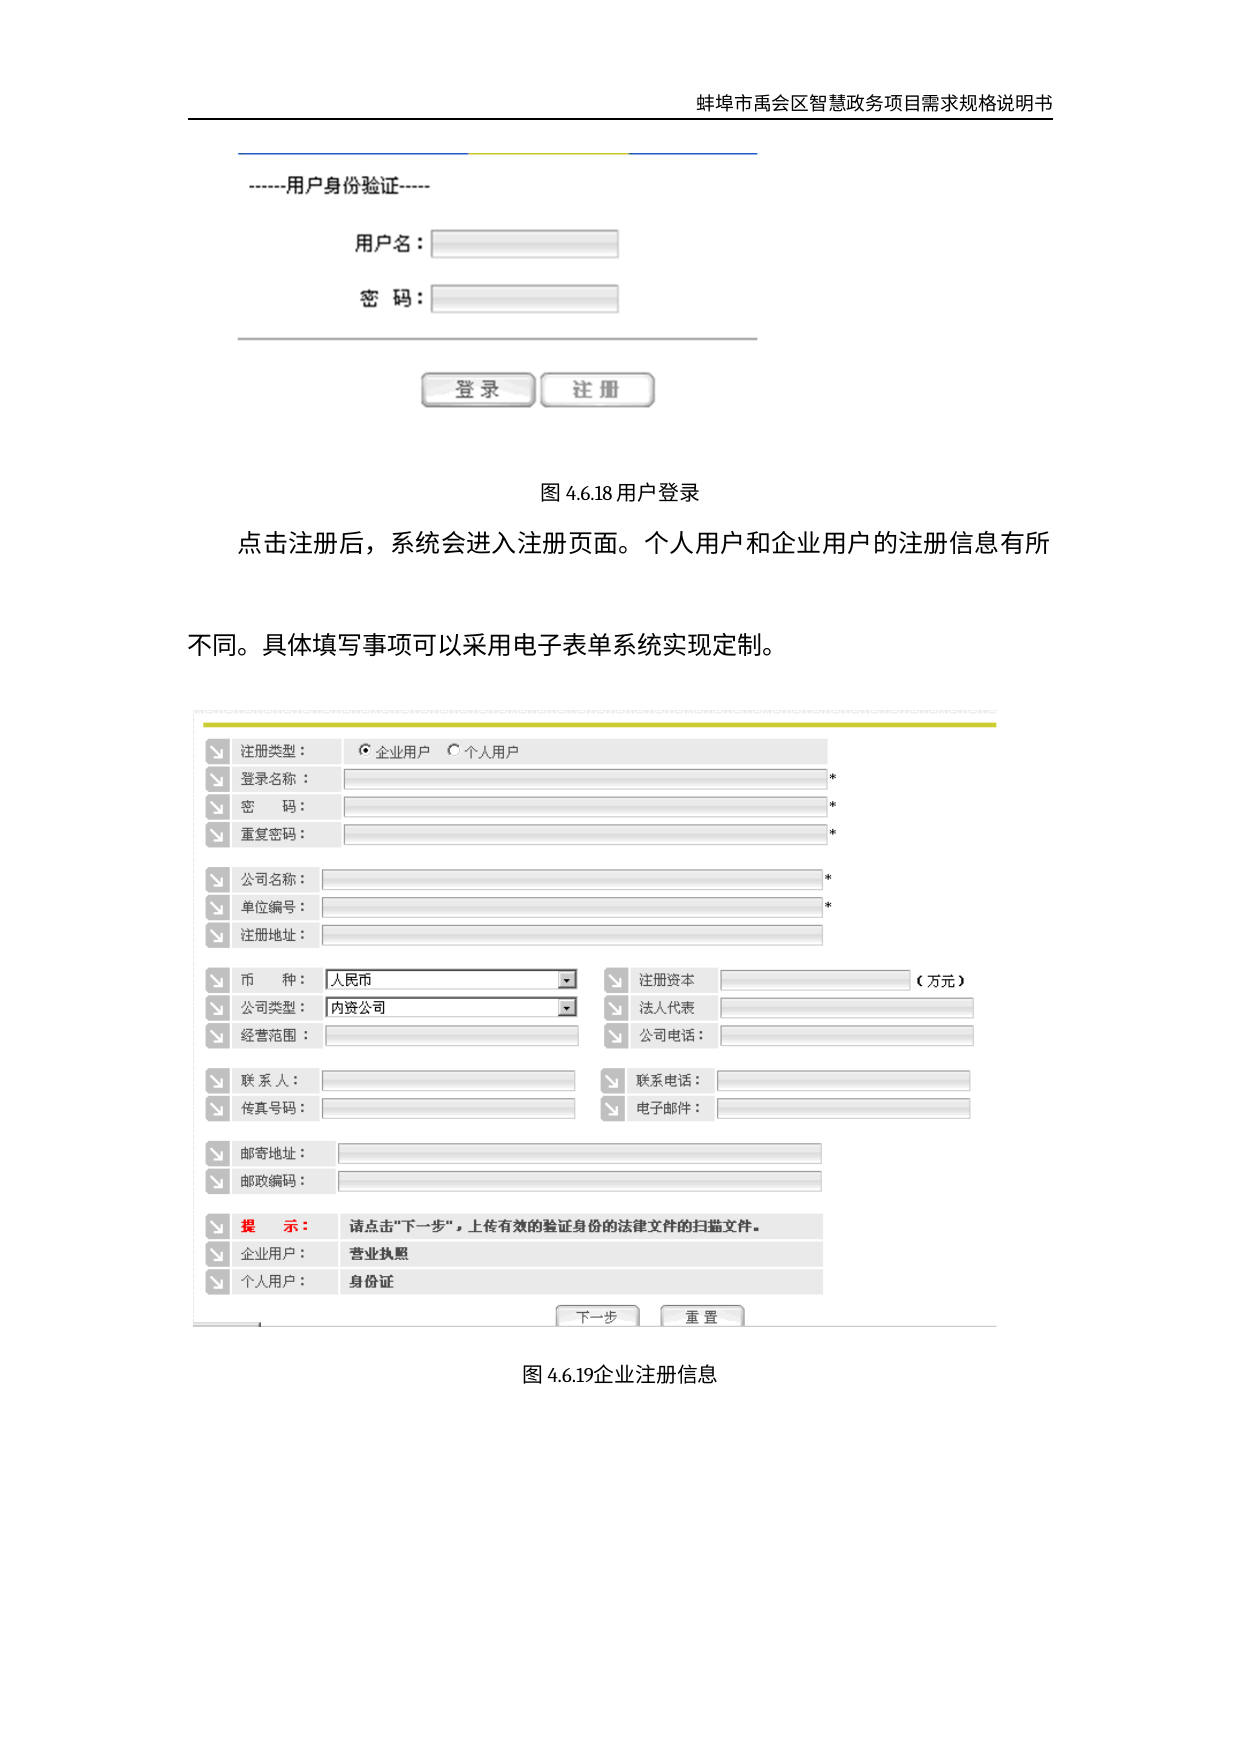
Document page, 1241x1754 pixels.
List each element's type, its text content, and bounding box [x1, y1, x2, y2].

text 点击注册后，系统会进入注册页面。个人用户和企业用户的注册信息有所不同。具体填写事项可以采用电子表单系统实现定制。 [187, 508, 1053, 678]
picture [237, 153, 758, 426]
picture [193, 710, 997, 1327]
